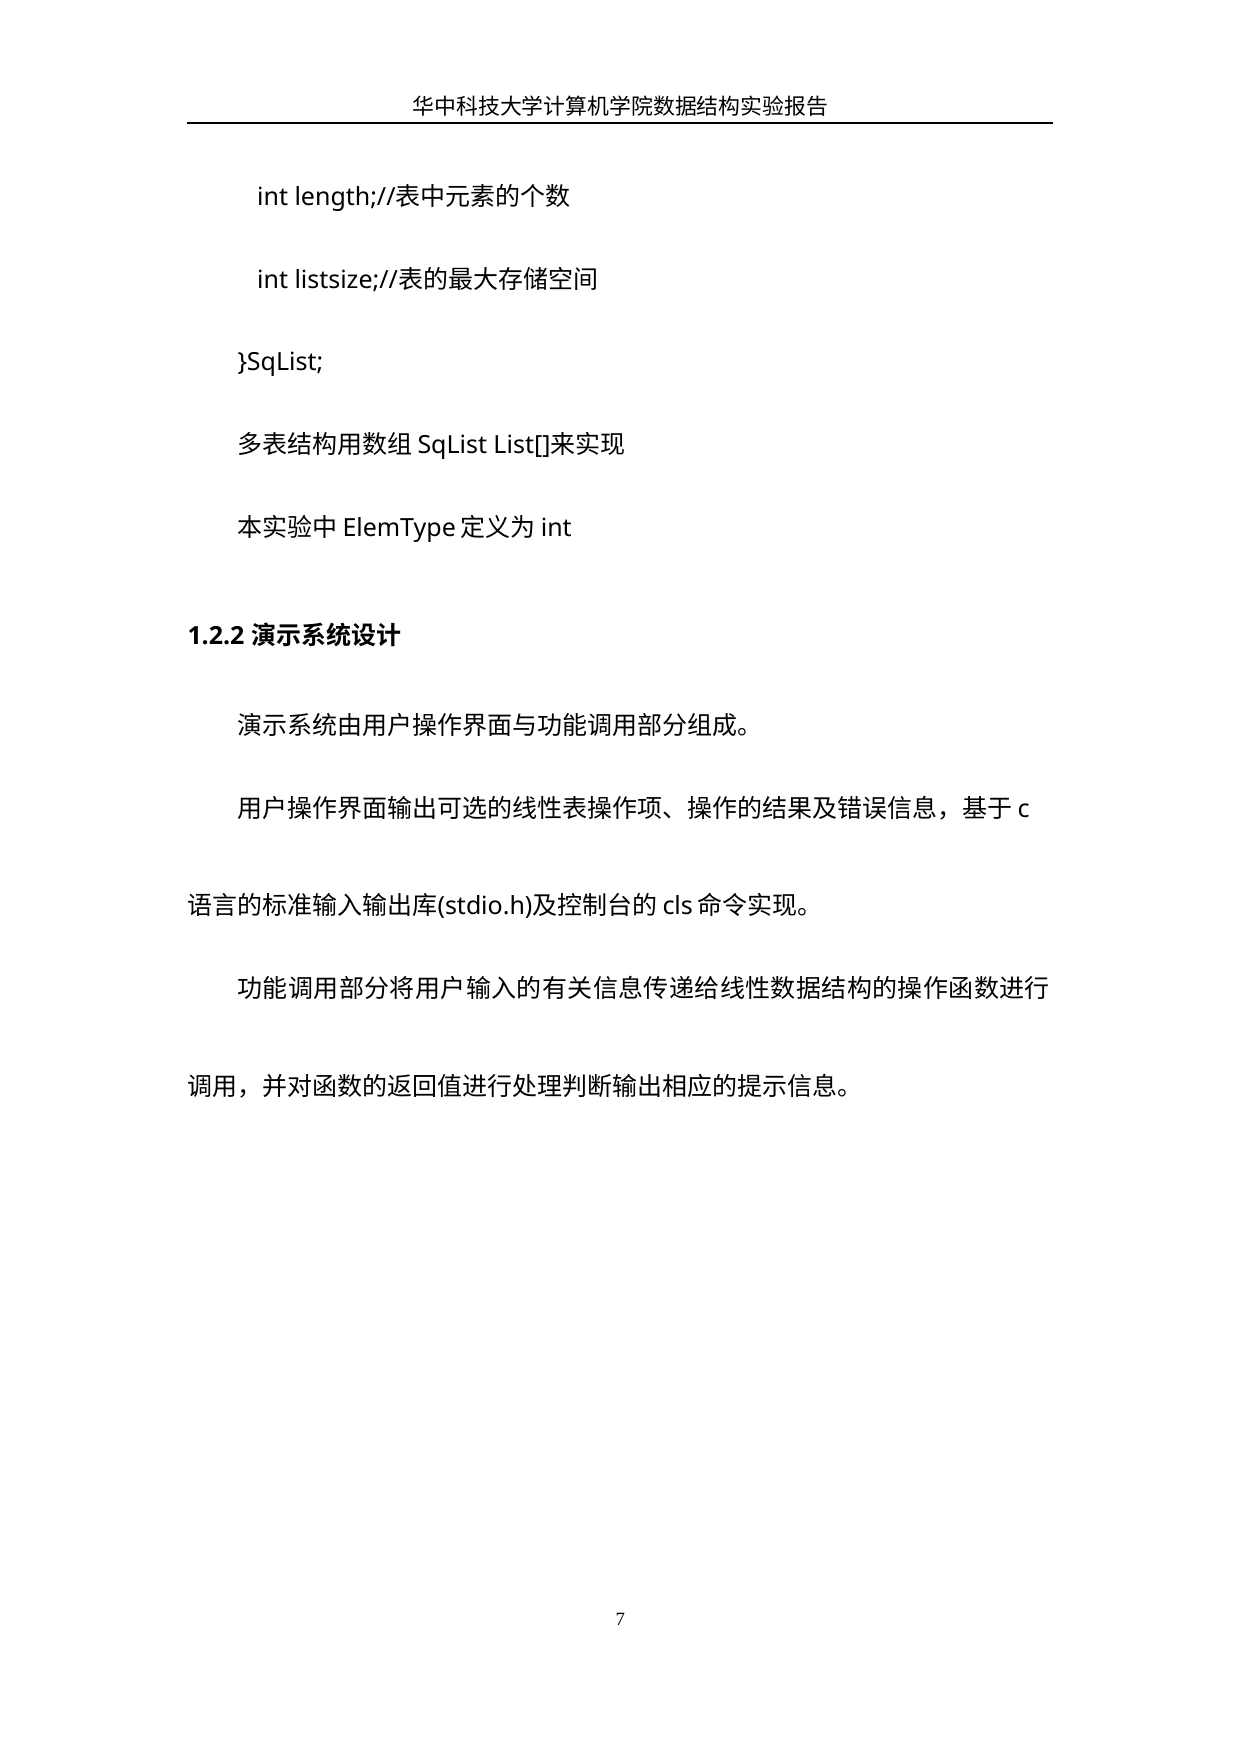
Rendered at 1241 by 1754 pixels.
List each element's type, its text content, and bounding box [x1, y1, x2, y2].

text int listsize;//表的最大存储空间 [187, 245, 1053, 310]
text 演示系统由用户操作界面与功能调用部分组成。 [187, 691, 1053, 756]
subtitle 1.2.2 演示系统设计 [187, 601, 1053, 666]
text }SqList; [187, 328, 1053, 393]
text 用户操作界面输出可选的线性表操作项、操作的结果及错误信息，基于c语言的标准输入输出库(stdio.h)及控制台的cls命令实现。 [187, 774, 1053, 936]
text int length;//表中元素的个数 [187, 162, 1053, 227]
text 本实验中ElemType定义为int [187, 493, 1053, 558]
text 功能调用部分将用户输入的有关信息传递给线性数据结构的操作函数进行调用，并对函数的返回值进行处理判断输出相应的提示信息。 [187, 954, 1053, 1117]
text 多表结构用数组SqList List[]来实现 [187, 410, 1053, 475]
